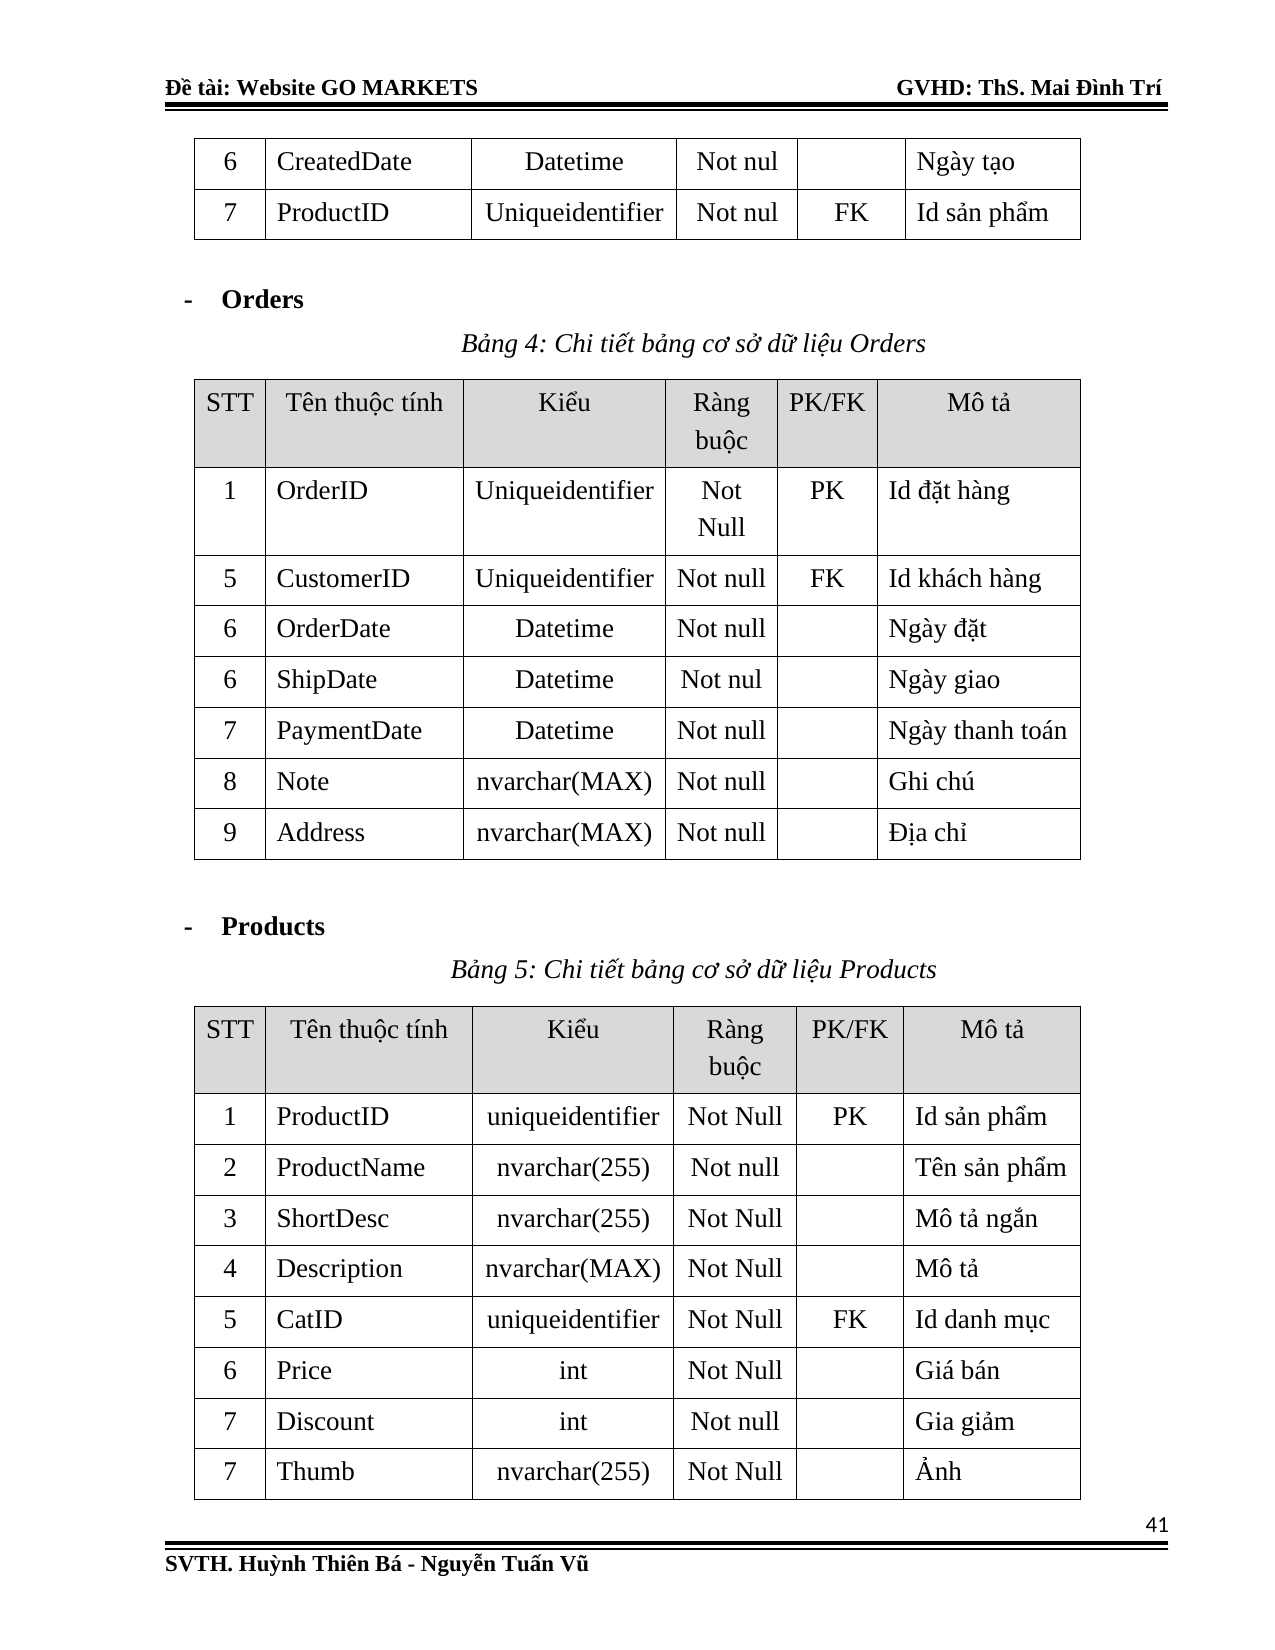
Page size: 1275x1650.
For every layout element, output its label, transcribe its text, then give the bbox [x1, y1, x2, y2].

table_cell FK [798, 190, 905, 239]
table_cell nvarchar(255) [473, 1145, 673, 1194]
table_cell uniqueidentifier [473, 1297, 673, 1347]
table_cell 7 [195, 1449, 265, 1499]
table_cell Ngày thanh toán [878, 708, 1080, 757]
table_cell PaymentDate [266, 708, 463, 757]
table_cell Not null [666, 759, 777, 808]
table_cell 5 [195, 556, 265, 605]
table_cell ProductID [266, 190, 471, 239]
table_cell Not null [674, 1145, 796, 1194]
table_header Mô tả [878, 380, 1080, 467]
table_cell Ngày tạo [906, 139, 1080, 189]
list Products [184, 910, 1168, 941]
table_cell Not Null [674, 1449, 796, 1499]
table_cell Ảnh [904, 1449, 1080, 1499]
table_cell Not Null [674, 1348, 796, 1397]
table_cell 9 [195, 809, 265, 859]
table_header STT [195, 1007, 265, 1093]
table_cell 7 [195, 1399, 265, 1448]
table_cell Address [266, 809, 463, 859]
table_cell Id đặt hàng [878, 468, 1080, 554]
table_cell Not nul [666, 657, 777, 707]
table_cell 4 [195, 1246, 265, 1296]
table_cell Not Null [674, 1094, 796, 1144]
table_header Ràng buộc [666, 380, 777, 467]
table_cell Not nul [677, 139, 797, 189]
table_cell Datetime [464, 606, 665, 656]
table_cell FK [778, 556, 877, 605]
table_cell uniqueidentifier [473, 1094, 673, 1144]
table_cell PK [778, 468, 877, 554]
table_cell 6 [195, 139, 265, 189]
table_header PK/FK [778, 380, 877, 467]
table_cell Tên sản phẩm [904, 1145, 1080, 1194]
table_cell nvarchar(255) [473, 1449, 673, 1499]
table_header PK/FK [797, 1007, 903, 1093]
table_cell Id sản phẩm [904, 1094, 1080, 1144]
table_cell [797, 1449, 903, 1499]
table_header Mô tả [904, 1007, 1080, 1093]
table_cell ShortDesc [266, 1196, 472, 1245]
table_cell nvarchar(MAX) [464, 759, 665, 808]
table_cell Not null [666, 606, 777, 656]
table_cell 6 [195, 657, 265, 707]
table_cell [778, 759, 877, 808]
table_cell OrderID [266, 468, 463, 554]
table_cell Not Null [674, 1246, 796, 1296]
table_cell Discount [266, 1399, 472, 1448]
table_cell Thumb [266, 1449, 472, 1499]
table_header Tên thuộc tính [266, 380, 463, 467]
table_cell 1 [195, 468, 265, 554]
table_cell Mô tả ngắn [904, 1196, 1080, 1245]
table_cell [778, 657, 877, 707]
table_cell int [473, 1348, 673, 1397]
table_cell Not Null [674, 1196, 796, 1245]
table_cell nvarchar(MAX) [473, 1246, 673, 1296]
table_cell FK [797, 1297, 903, 1347]
table_cell Price [266, 1348, 472, 1397]
table_cell Not null [666, 708, 777, 757]
table_cell ProductName [266, 1145, 472, 1194]
list Orders [184, 284, 1168, 315]
table_cell Not Null [666, 468, 777, 554]
table_header STT [195, 380, 265, 467]
table_cell Ghi chú [878, 759, 1080, 808]
table_cell Uniqueidentifier [464, 468, 665, 554]
table_cell [778, 708, 877, 757]
table_cell ShipDate [266, 657, 463, 707]
table_cell Giá bán [904, 1348, 1080, 1397]
table_cell Note [266, 759, 463, 808]
table_cell 1 [195, 1094, 265, 1144]
table_cell Datetime [464, 708, 665, 757]
table_cell Not Null [674, 1297, 796, 1347]
table_header Kiểu [473, 1007, 673, 1093]
table_header Kiểu [464, 380, 665, 467]
table_cell Datetime [464, 657, 665, 707]
table_cell 8 [195, 759, 265, 808]
table_cell Description [266, 1246, 472, 1296]
text Bảng 4: Chi tiết bảng cơ sở dữ liệu Orders [221, 327, 1168, 358]
table_cell [797, 1145, 903, 1194]
table_cell 7 [195, 708, 265, 757]
table_cell OrderDate [266, 606, 463, 656]
table_cell [798, 139, 905, 189]
table_cell Id sản phẩm [906, 190, 1080, 239]
table_cell 7 [195, 190, 265, 239]
table_cell nvarchar(255) [473, 1196, 673, 1245]
table_cell Not null [674, 1399, 796, 1448]
table_cell [797, 1348, 903, 1397]
table_cell Địa chỉ [878, 809, 1080, 859]
table_cell 6 [195, 1348, 265, 1397]
table_cell Uniqueidentifier [464, 556, 665, 605]
table_cell Datetime [472, 139, 676, 189]
table_cell [797, 1399, 903, 1448]
table_cell 5 [195, 1297, 265, 1347]
table_cell 6 [195, 606, 265, 656]
table_cell [778, 606, 877, 656]
table_cell int [473, 1399, 673, 1448]
table_cell nvarchar(MAX) [464, 809, 665, 859]
table_cell [778, 809, 877, 859]
table_cell Not null [666, 556, 777, 605]
table_cell CatID [266, 1297, 472, 1347]
table_header Tên thuộc tính [266, 1007, 472, 1093]
table_cell 2 [195, 1145, 265, 1194]
table_cell Gia giảm [904, 1399, 1080, 1448]
table_cell Id danh mục [904, 1297, 1080, 1347]
table_cell Mô tả [904, 1246, 1080, 1296]
table_cell [797, 1196, 903, 1245]
table_header Ràng buộc [674, 1007, 796, 1093]
table_cell Id khách hàng [878, 556, 1080, 605]
table_cell 3 [195, 1196, 265, 1245]
text Bảng 5: Chi tiết bảng cơ sở dữ liệu Products [221, 953, 1168, 985]
table_cell Not nul [677, 190, 797, 239]
table_cell Ngày giao [878, 657, 1080, 707]
table_cell ProductID [266, 1094, 472, 1144]
table_cell Ngày đặt [878, 606, 1080, 656]
table_cell CreatedDate [266, 139, 471, 189]
table_cell Uniqueidentifier [472, 190, 676, 239]
table_cell CustomerID [266, 556, 463, 605]
table_cell [797, 1246, 903, 1296]
table_cell Not null [666, 809, 777, 859]
table_cell PK [797, 1094, 903, 1144]
